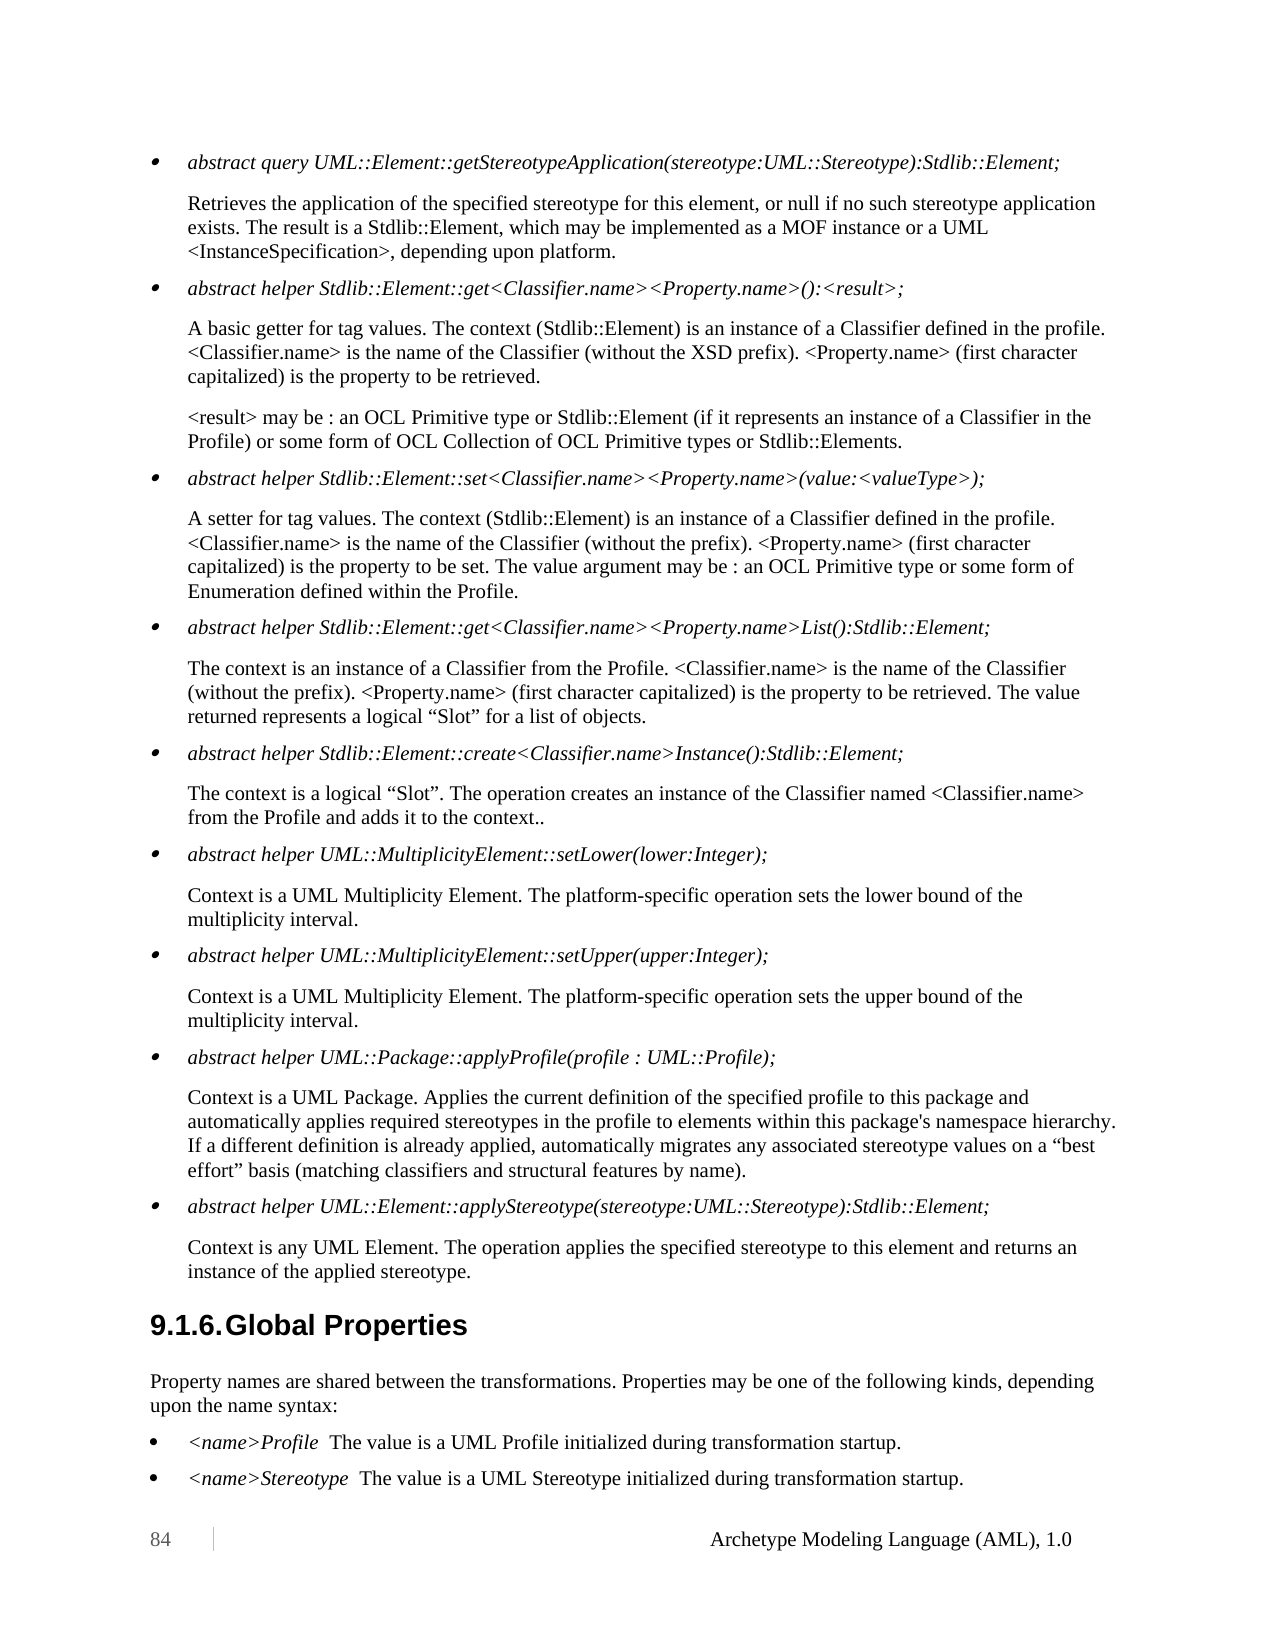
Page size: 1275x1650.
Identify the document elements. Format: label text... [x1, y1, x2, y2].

text abstract helper Stdlib::Element::get<Classifier.name><Property.name>List():Stdlib::Element; [150, 615, 1125, 639]
text abstract helper UML::Element::applyStereotype(stereotype:UML::Stereotype):Stdlib::Element; [150, 1194, 1125, 1218]
text <result> may be : an OCL Primitive type or Stdlib::Element (if it represents an instance of a Classifier in the Profile) or some form of OCL Collection of OCL Primitive types or Stdlib::Elements. [187, 405, 1125, 453]
text Property names are shared between the transformations. Properties may be one of the following kinds, depending upon the name syntax: [150, 1369, 1125, 1417]
text Context is any UML Element. The operation applies the specified stereotype to this element and returns an instance of the applied stereotype. [187, 1235, 1125, 1283]
text abstract query UML::Element::getStereotypeApplication(stereotype:UML::Stereotype):Stdlib::Element; [150, 150, 1125, 174]
text abstract helper UML::MultiplicityElement::setUpper(upper:Integer); [150, 943, 1125, 967]
text Retrieves the application of the specified stereotype for this element, or null if no such stereotype application exists. The result is a Stdlib::Element, which may be implemented as a MOF instance or a UML <InstanceSpecification>, depending upon platform. [187, 191, 1125, 263]
text The context is a logical “Slot”. The operation creates an instance of the Classifier named <Classifier.name> from the Profile and adds it to the context.. [187, 781, 1125, 829]
text abstract helper Stdlib::Element::get<Classifier.name><Property.name>():<result>; [150, 275, 1125, 299]
text abstract helper Stdlib::Element::create<Classifier.name>Instance():Stdlib::Element; [150, 741, 1125, 764]
text Context is a UML Package. Applies the current definition of the specified profile to this package and automatically applies required stereotypes in the profile to elements within this package's namespace hierarchy. If a different definition is already applied, automatically migrates any associated stereotype values on a “best effort” basis (matching classifiers and structural features by name). [187, 1085, 1125, 1182]
text <name>Stereotype The value is a UML Stereotype initialized during transformation startup. [150, 1466, 1125, 1490]
text The context is an instance of a Classifier from the Profile. <Classifier.name> is the name of the Classifier (without the prefix). <Property.name> (first character capitalized) is the property to be retrieved. The value returned represents a logical “Slot” for a list of objects. [187, 656, 1125, 728]
text <name>Profile The value is a UML Profile initialized during transformation startup. [150, 1429, 1125, 1454]
text Context is a UML Multiplicity Element. The platform-specific operation sets the lower bound of the multiplicity interval. [187, 883, 1125, 931]
text A basic getter for tag values. The context (Stdlib::Element) is an instance of a Classifier defined in the profile. <Classifier.name> is the name of the Classifier (without the XSD prefix). <Property.name> (first character capitalized) is the property to be retrieved. [187, 316, 1125, 388]
text Context is a UML Multiplicity Element. The platform-specific operation sets the upper bound of the multiplicity interval. [187, 984, 1125, 1032]
text abstract helper UML::MultiplicityElement::setLower(lower:Integer); [150, 842, 1125, 866]
text abstract helper UML::Package::applyProfile(profile : UML::Profile); [150, 1044, 1125, 1069]
text abstract helper Stdlib::Element::set<Classifier.name><Property.name>(value:<valueType>); [150, 466, 1125, 490]
subtitle Global Properties [150, 1308, 1125, 1342]
text A setter for tag values. The context (Stdlib::Element) is an instance of a Classifier defined in the profile. <Classifier.name> is the name of the Classifier (without the prefix). <Property.name> (first character capitalized) is the property to be set. The value argument may be : an OCL Primitive type or some form of Enumeration defined within the Profile. [187, 506, 1125, 603]
